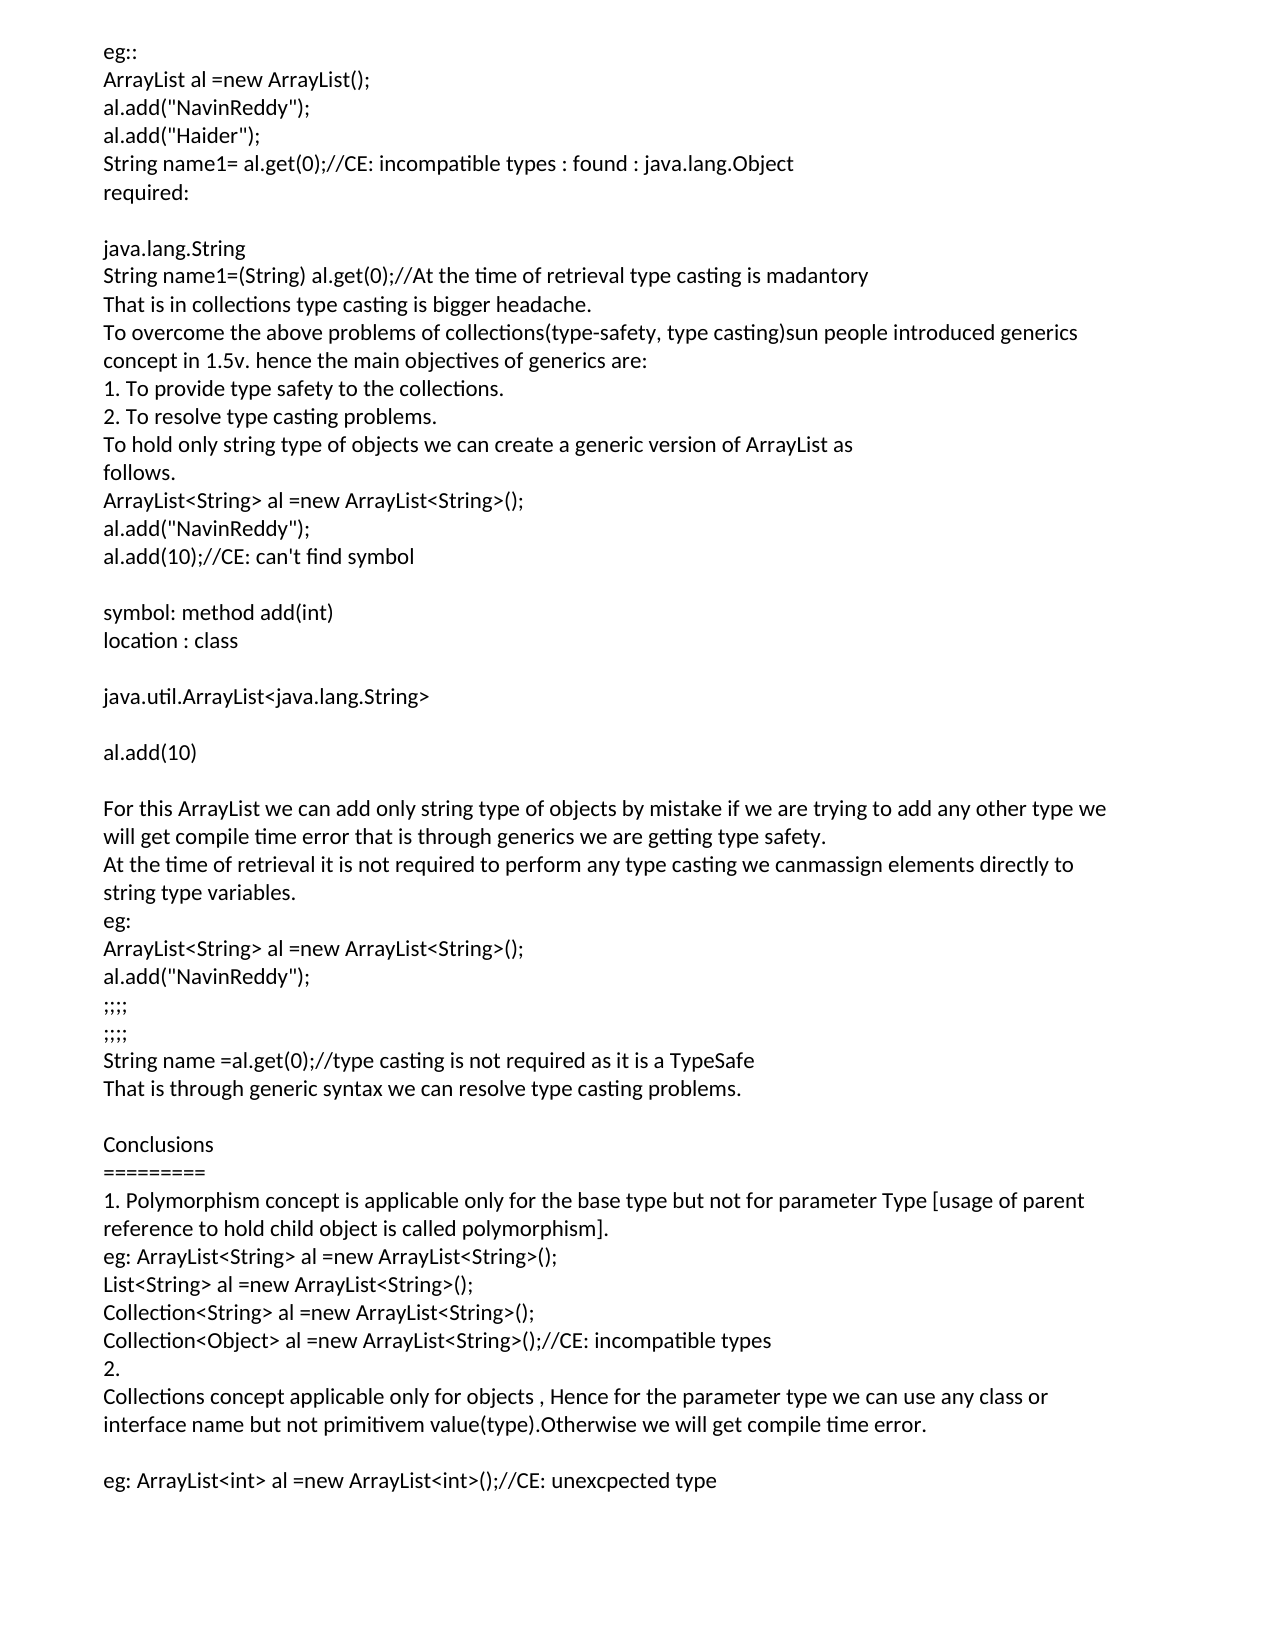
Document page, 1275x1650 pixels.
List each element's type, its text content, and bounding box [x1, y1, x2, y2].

text String name1= al.get(0);//CE: incompatible types : found : java.lang.Object [103, 149, 1125, 178]
text ArrayList al =new ArrayList(); [103, 66, 1125, 93]
text al.add("NavinReddy"); [103, 93, 1125, 122]
text 1. Polymorphism concept is applicable only for the base type but not for parameter Type [usage of parent reference to hold child object is called polymorphism]. [103, 1186, 1125, 1242]
text location : class [103, 626, 1125, 654]
text symbol: method add(int) [103, 598, 1125, 626]
text java.util.ArrayList<java.lang.String> [103, 682, 1125, 710]
text To hold only string type of objects we can create a generic version of ArrayList as [103, 430, 1125, 458]
text That is through generic syntax we can resolve type casting problems. [103, 1074, 1125, 1102]
text That is in collections type casting is bigger headache. [103, 290, 1125, 318]
text 2. To resolve type casting problems. [103, 402, 1125, 430]
text 1. To provide type safety to the collections. [103, 374, 1125, 402]
text al.add("NavinReddy"); [103, 962, 1125, 990]
text Collections concept applicable only for objects , Hence for the parameter type we can use any class or interface name but not primitivem value(type).Otherwise we will get compile time error. [103, 1382, 1125, 1438]
text eg:: [103, 37, 1125, 66]
text To overcome the above problems of collections(type-safety, type casting)sun people introduced generics concept in 1.5v. hence the main objectives of generics are: [103, 318, 1125, 374]
text eg: ArrayList<String> al =new ArrayList<String>(); [103, 1242, 1125, 1270]
text java.lang.String [103, 234, 1125, 262]
text ========= [103, 1158, 1125, 1186]
text List<String> al =new ArrayList<String>(); [103, 1270, 1125, 1298]
text Collection<String> al =new ArrayList<String>(); [103, 1298, 1125, 1326]
text ;;;; [103, 990, 1125, 1018]
text al.add("NavinReddy"); [103, 514, 1125, 542]
text ArrayList<String> al =new ArrayList<String>(); [103, 934, 1125, 962]
text At the time of retrieval it is not required to perform any type casting we canmassign elements directly to string type variables. [103, 850, 1125, 906]
text String name1=(String) al.get(0);//At the time of retrieval type casting is madantory [103, 262, 1125, 290]
text al.add(10) [103, 738, 1125, 766]
text ;;;; [103, 1018, 1125, 1046]
text ArrayList<String> al =new ArrayList<String>(); [103, 486, 1125, 514]
text al.add("Haider"); [103, 122, 1125, 149]
text For this ArrayList we can add only string type of objects by mistake if we are trying to add any other type we will get compile time error that is through generics we are getting type safety. [103, 794, 1125, 850]
text follows. [103, 458, 1125, 486]
text eg: ArrayList<int> al =new ArrayList<int>();//CE: unexcpected type [103, 1467, 1125, 1494]
text required: [103, 178, 1125, 206]
text al.add(10);//CE: can't find symbol [103, 542, 1125, 570]
text Collection<Object> al =new ArrayList<String>();//CE: incompatible types [103, 1326, 1125, 1354]
text String name =al.get(0);//type casting is not required as it is a TypeSafe [103, 1046, 1125, 1074]
text Conclusions [103, 1130, 1125, 1158]
text 2. [103, 1354, 1125, 1382]
text eg: [103, 906, 1125, 934]
